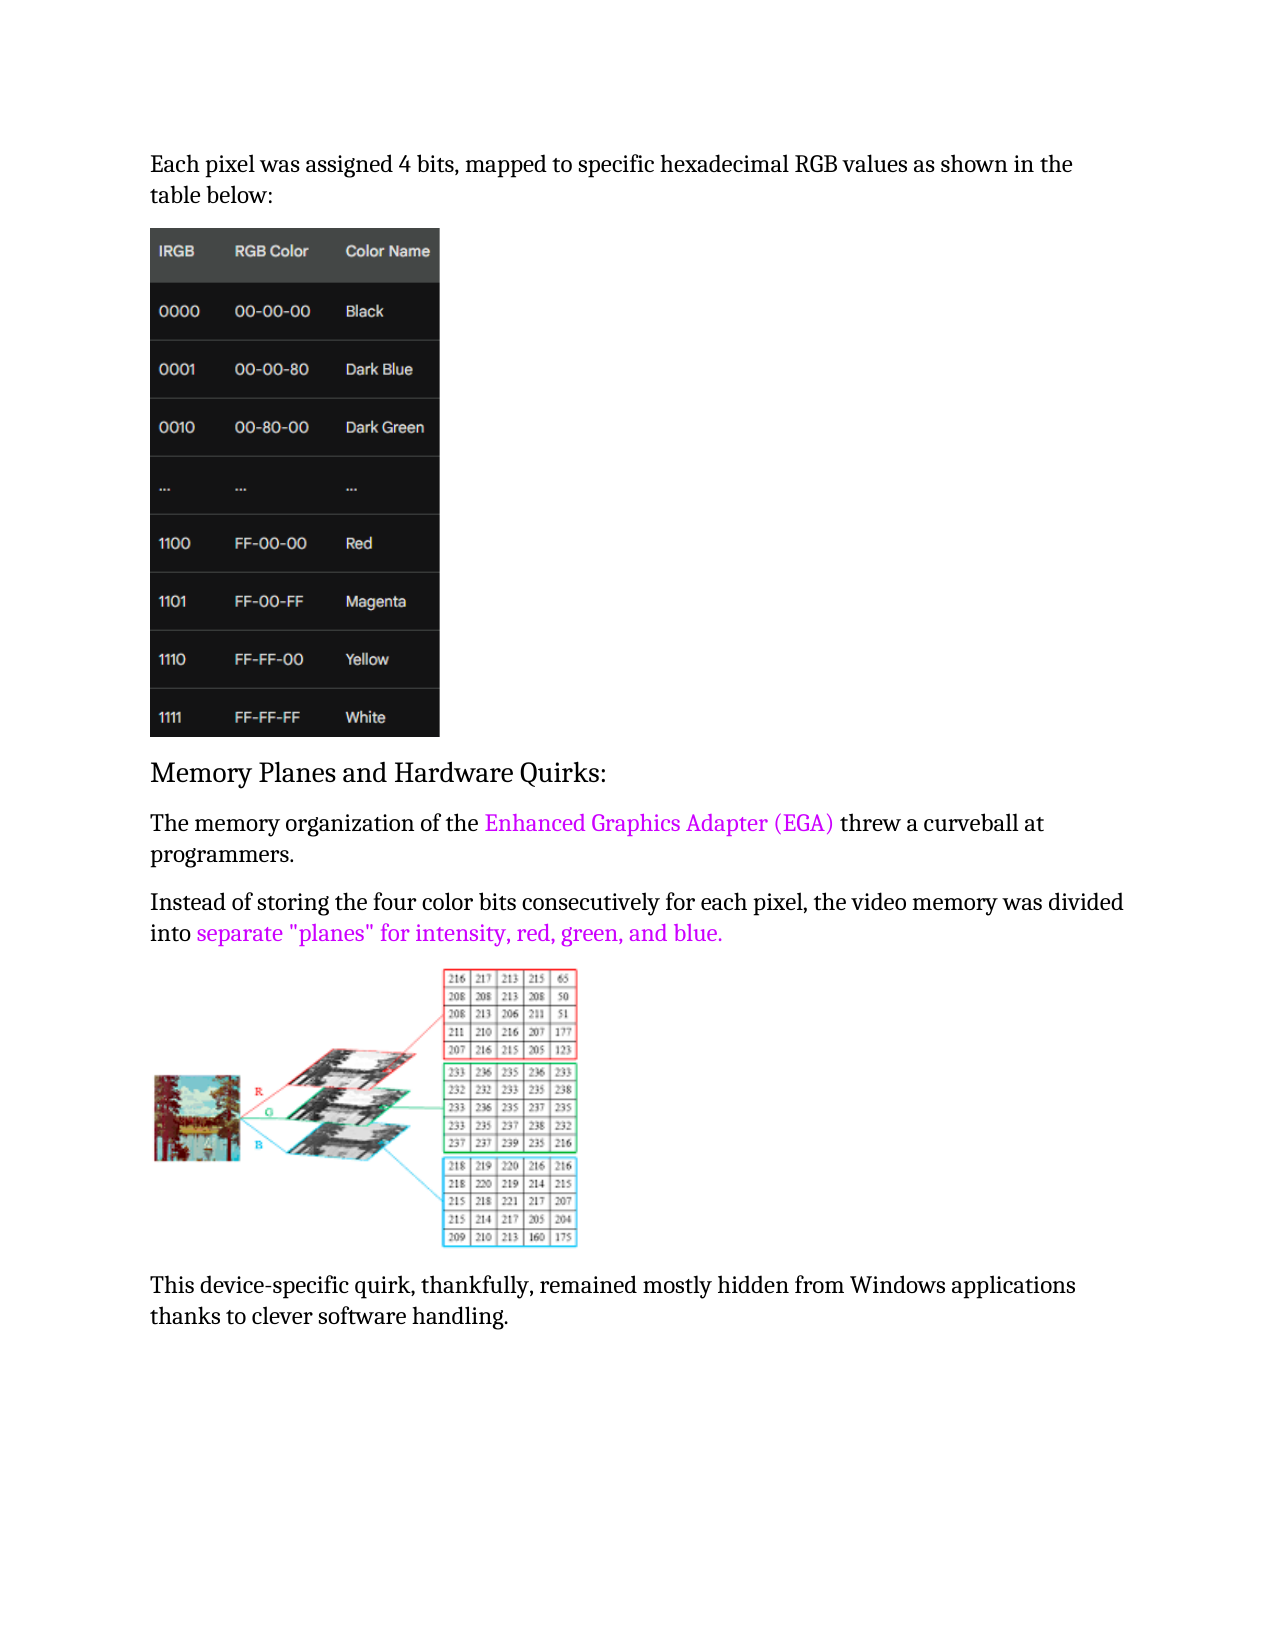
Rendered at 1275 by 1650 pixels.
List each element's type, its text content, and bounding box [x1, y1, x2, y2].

text Instead of storing the four color bits consecutively for each pixel, the video memory was divided into separate "planes" for intensity, red, green, and blue. [150, 887, 1125, 947]
text This device-specific quirk, thankfully, remained mostly hidden from Windows applications thanks to clever software handling. [150, 1271, 1125, 1330]
text Memory Planes and Hardware Quirks: [150, 756, 1125, 789]
picture [150, 228, 440, 737]
text Each pixel was assigned 4 bits, mapped to specific hexadecimal RGB values as shown in the table below: [150, 150, 1125, 210]
picture [150, 966, 581, 1252]
text The memory organization of the Enhanced Graphics Adapter (EGA) threw a curveball at programmers. [150, 809, 1125, 868]
